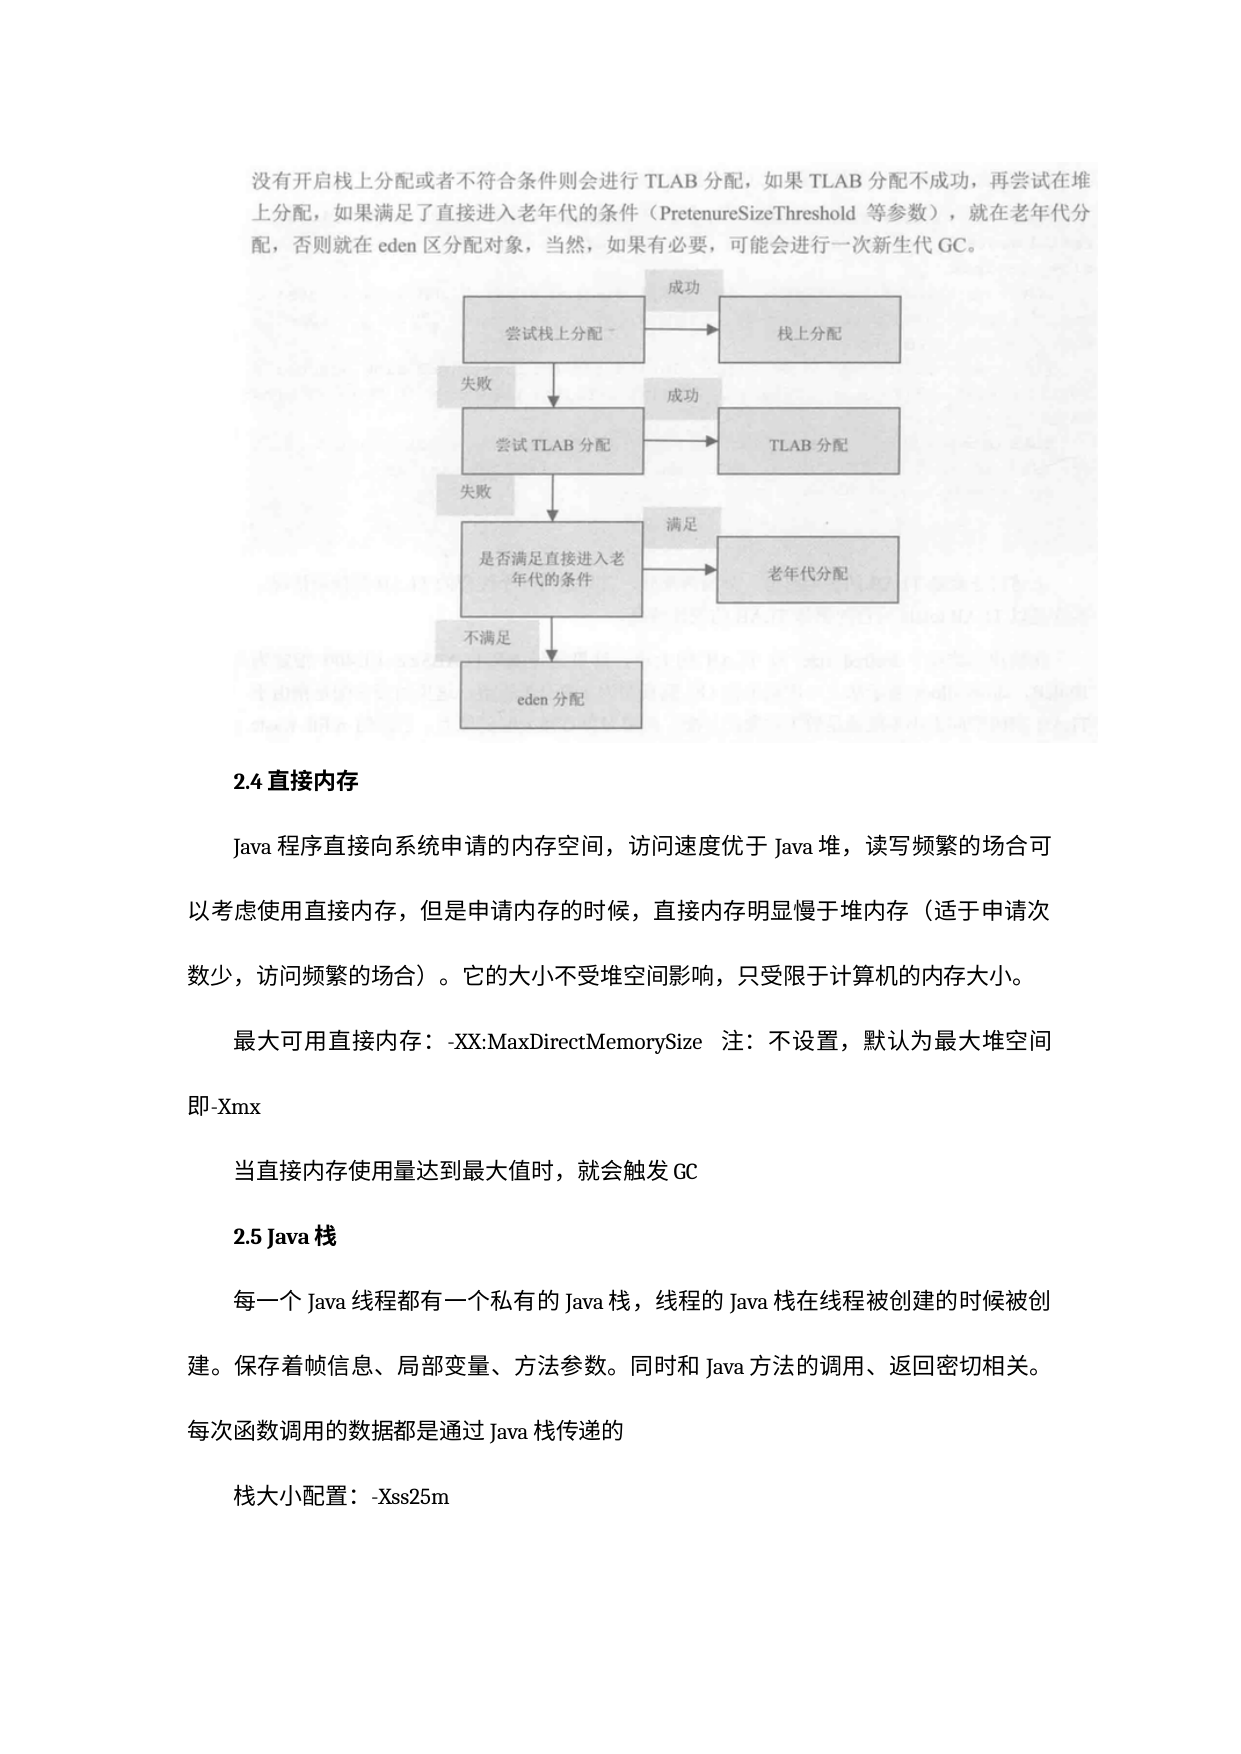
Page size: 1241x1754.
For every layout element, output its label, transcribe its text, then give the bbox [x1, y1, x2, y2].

text 最大可用直接内存：-XX:MaxDirectMemorySize 注：不设置，默认为最大堆空间即-Xmx [187, 1007, 1053, 1137]
text 2.4直接内存 [187, 747, 1053, 812]
text Java程序直接向系统申请的内存空间，访问速度优于Java堆，读写频繁的场合可以考虑使用直接内存，但是申请内存的时候，直接内存明显慢于堆内存（适于申请次数少，访问频繁的场合）。它的大小不受堆空间影响，只受限于计算机的内存大小。 [187, 812, 1053, 1007]
text 栈大小配置：-Xss25m [187, 1462, 1053, 1527]
text 当直接内存使用量达到最大值时，就会触发GC [187, 1137, 1053, 1202]
text 2.5 Java栈 [187, 1202, 1053, 1267]
picture [233, 162, 1098, 743]
text 每一个Java线程都有一个私有的Java栈，线程的Java栈在线程被创建的时候被创建。保存着帧信息、局部变量、方法参数。同时和Java方法的调用、返回密切相关。每次函数调用的数据都是通过Java栈传递的 [187, 1267, 1053, 1462]
